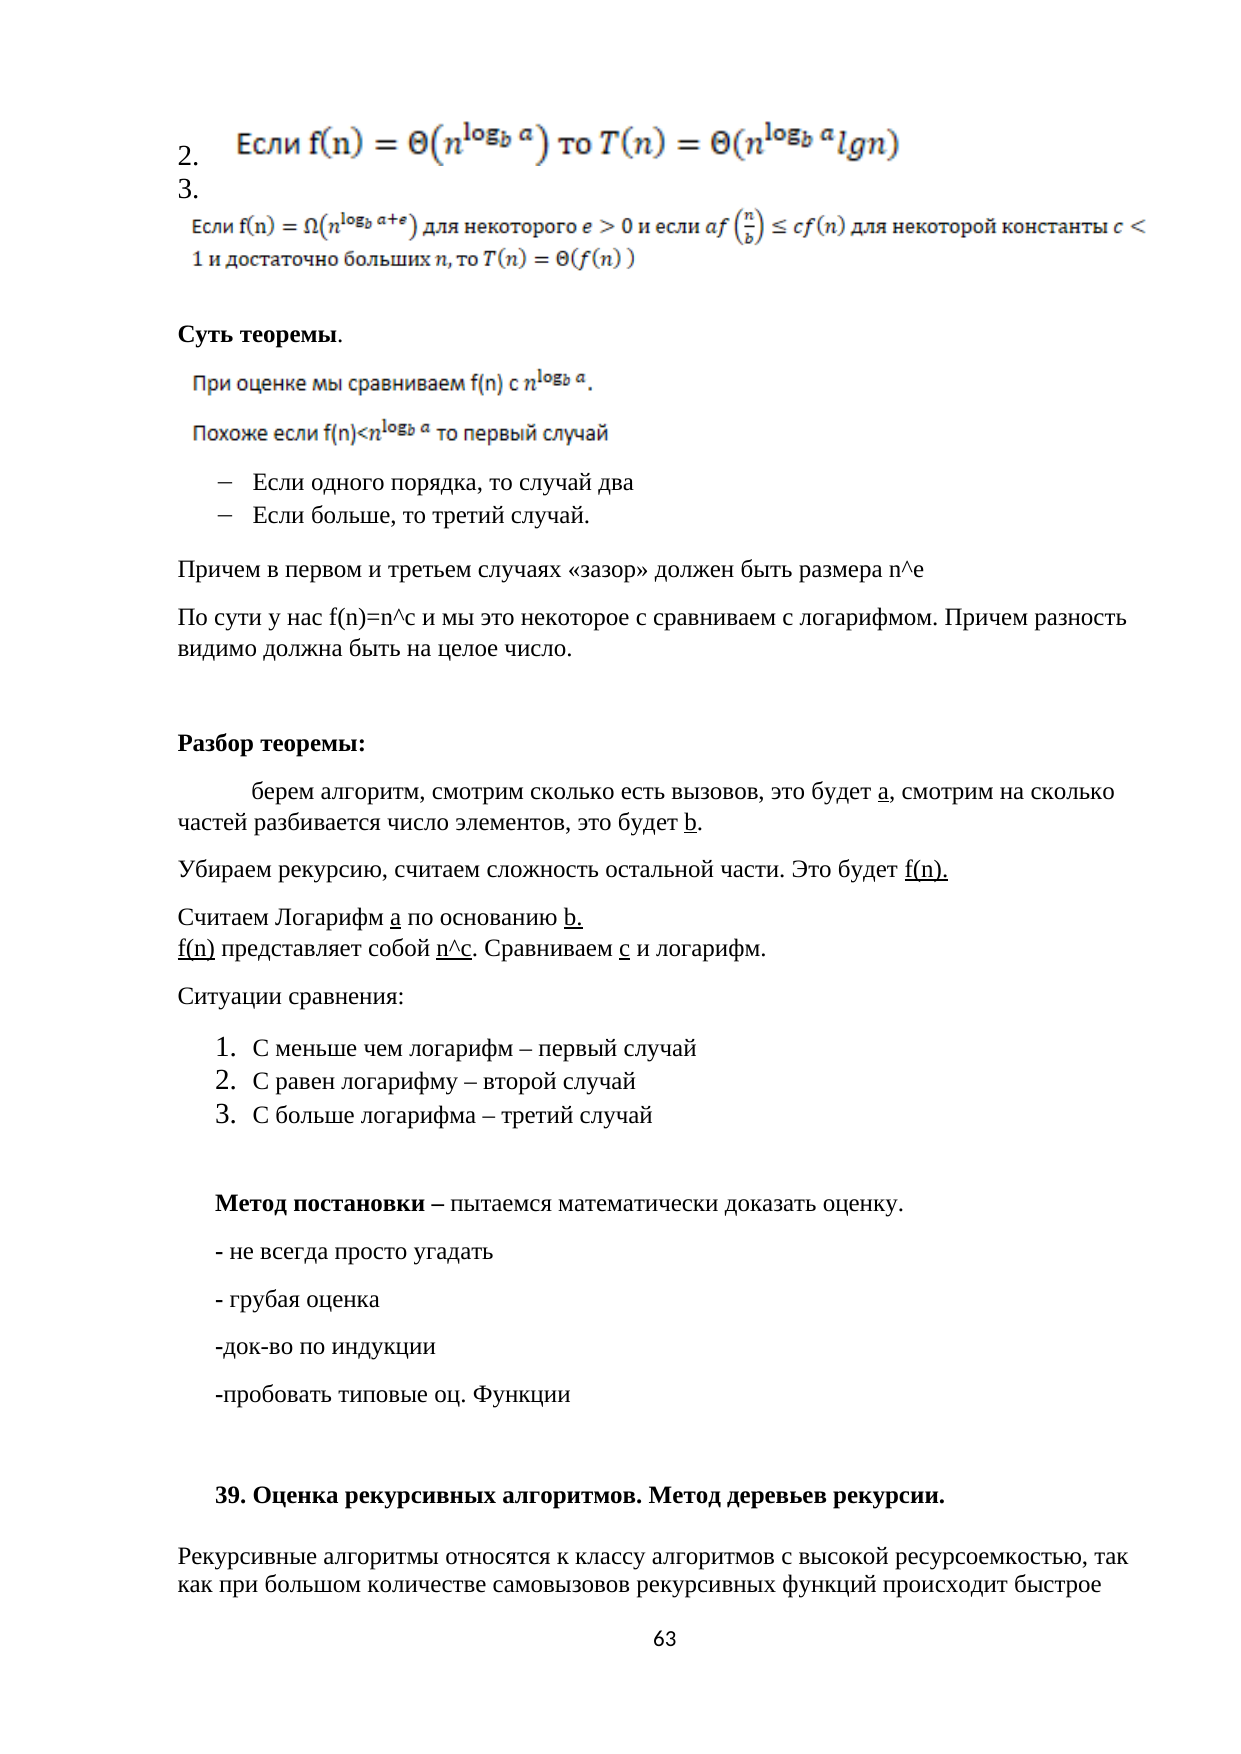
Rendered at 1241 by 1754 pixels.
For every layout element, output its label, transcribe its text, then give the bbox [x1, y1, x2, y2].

text -док-во по индукции [215, 1331, 1152, 1360]
text Причем в первом и третьем случаях «зазор» должен быть размера n^e [177, 554, 1152, 583]
text По сути у нас f(n)=n^c и мы это некоторое с сравниваем с логарифмом. Причем разность видимо должна быть на целое число. [177, 602, 1152, 661]
list Если одного порядка, то случай два [215, 467, 1152, 496]
list С меньше чем логарифм – первый случай [215, 1029, 1152, 1062]
text -пробовать типовые оц. Функции [215, 1379, 1152, 1408]
picture [177, 366, 678, 399]
text Ситуации сравнения: [177, 981, 1152, 1010]
picture [177, 205, 1234, 272]
list С больше логарифма – третий случай [215, 1096, 1152, 1129]
list Если больше, то третий случай. [215, 500, 1152, 529]
text Разбор теоремы: [177, 728, 1152, 757]
text Убираем рекурсию, считаем сложность остальной части. Это будет f(n). [177, 854, 1152, 883]
picture [214, 118, 1021, 166]
text - не всегда просто угадать [215, 1236, 1152, 1265]
text Считаем Логарифм a по основанию b. f(n) представляет собой n^c. Сравниваем c и логарифм. [177, 902, 1152, 962]
text Суть теоремы. [177, 319, 1152, 348]
list С равен логарифму – второй случай [215, 1062, 1152, 1096]
text 39. Оценка рекурсивных алгоритмов. Метод деревьев рекурсии. [215, 1481, 1152, 1509]
text - грубая оценка [215, 1284, 1152, 1312]
text Метод постановки – пытаемся математически доказать оценку. [215, 1188, 1152, 1217]
picture [177, 417, 692, 449]
text берем алгоритм, смотрим сколько есть вызовов, это будет a, смотрим на сколько частей разбивается число элементов, это будет b. [177, 776, 1152, 836]
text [177, 1541, 1152, 1598]
